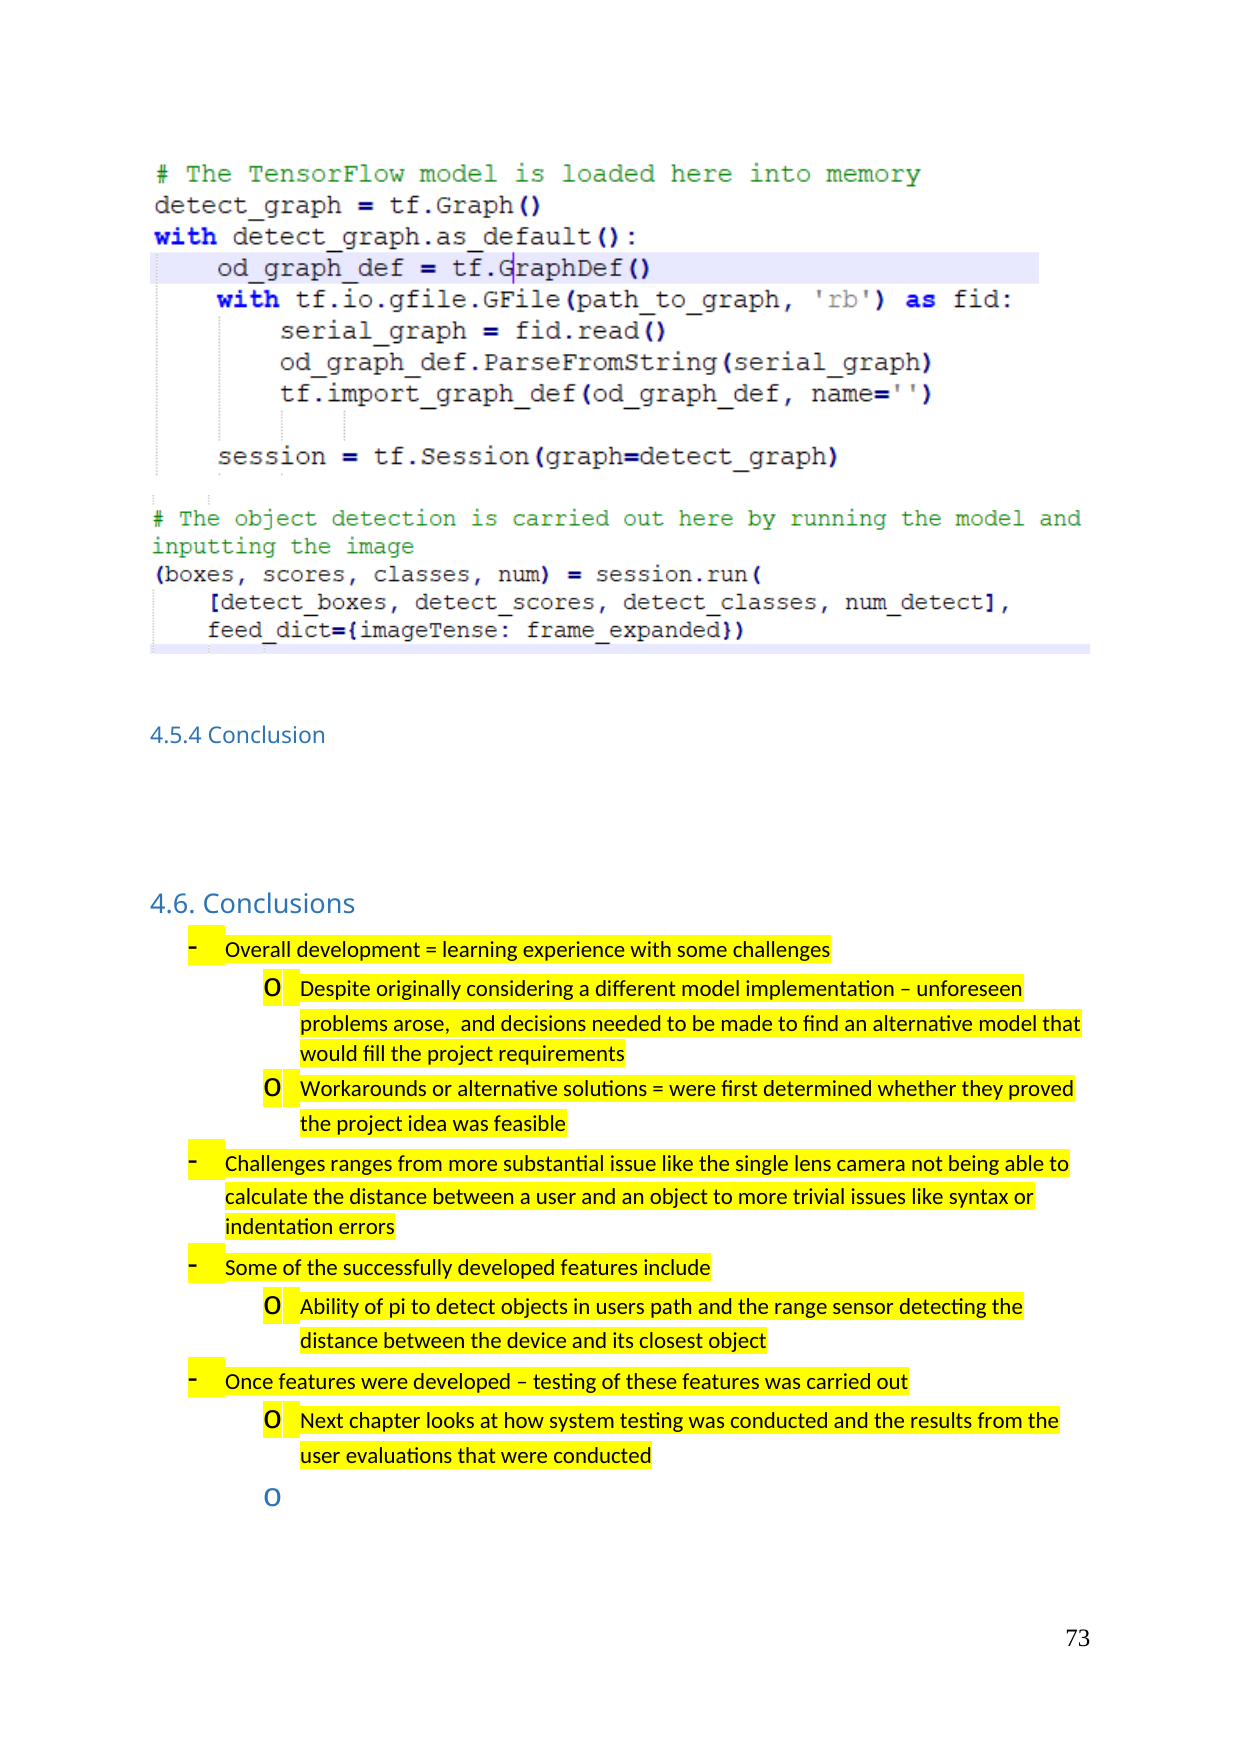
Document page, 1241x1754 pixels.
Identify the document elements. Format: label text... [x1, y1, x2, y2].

list Challenges ranges from more substantial issue like the single lens camera not being able to calculate the distance between a user and an object to more trivial issues like syntax or indentation errors [187, 1139, 1090, 1240]
list Despite originally considering a different model implementation – unforeseen problems arose, and decisions needed to be made to find an alternative model that would fill the project requirements [262, 969, 1090, 1067]
picture [150, 150, 1039, 477]
picture [150, 495, 1091, 654]
subtitle 4.5.4 Conclusion [150, 719, 1090, 751]
list Next chapter looks at how system testing was conducted and the results from the user evaluations that were conducted [262, 1401, 1090, 1469]
subtitle 4.6. Conclusions [150, 885, 1090, 922]
list Workarounds or alternative solutions = were first determined whether they proved the project idea was feasible [262, 1069, 1090, 1137]
list Ability of pi to detect objects in users path and the range sensor detecting the distance between the device and its closest object [262, 1287, 1090, 1354]
list Some of the successfully developed features include [225, 1243, 1090, 1283]
list Overall development = learning experience with some challenges [225, 925, 1090, 965]
list Once features were developed – testing of these features was carried out [225, 1357, 1090, 1397]
